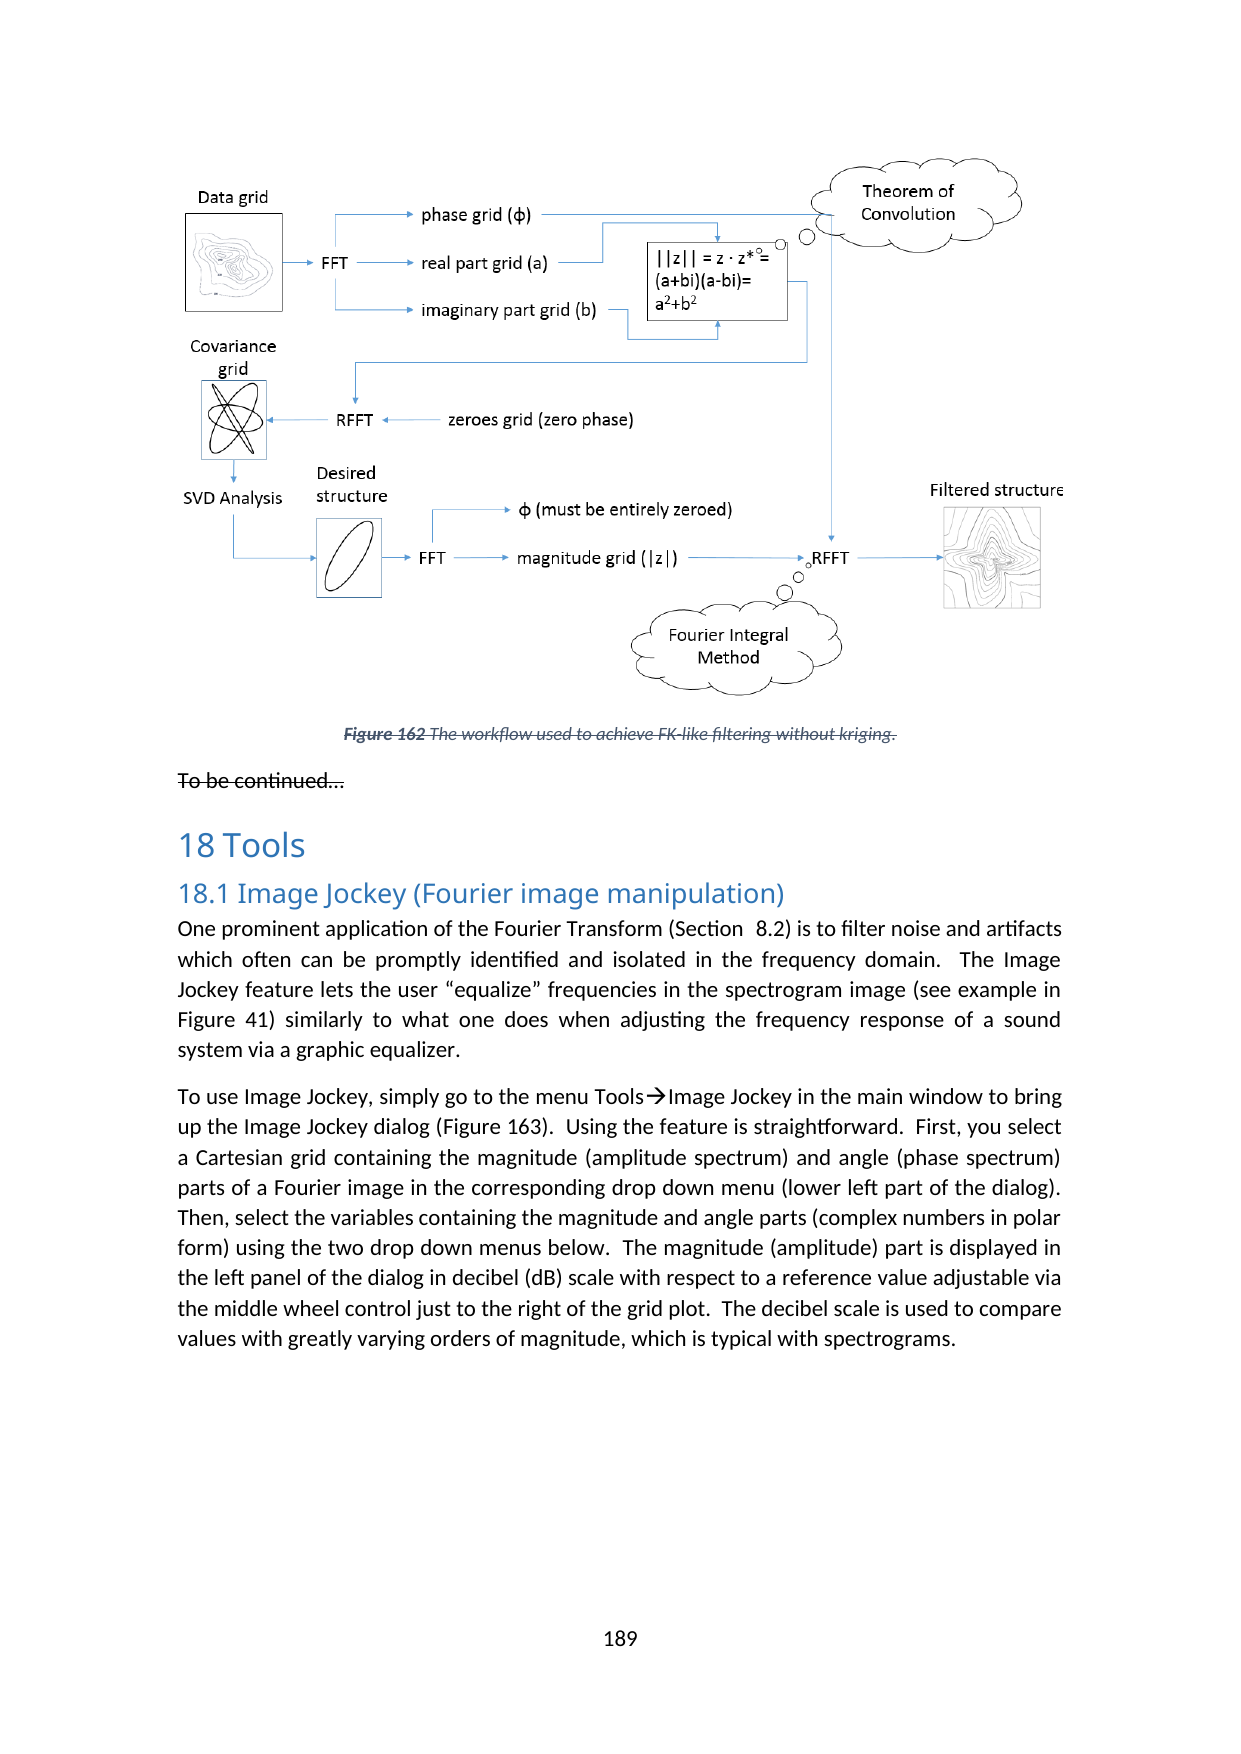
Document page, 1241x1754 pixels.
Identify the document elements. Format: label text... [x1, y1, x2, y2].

text One prominent application of the Fourier Transform (Section 8.2) is to filter noise and artifacts which often can be promptly identified and isolated in the frequency domain. The Image Jockey feature lets the user “equalize” frequencies in the spectrogram image (see example in Figure 41) similarly to what one does when adjusting the frequency response of a sound system via a graphic equalizer. [177, 914, 1063, 1063]
subtitle Tools [177, 822, 1063, 867]
text Figure 162 The workflow used to achieve FK-like filtering without kriging. [177, 723, 1063, 746]
text To use Image Jockey, simply go to the menu ToolsImage Jockey in the main window to bring up the Image Jockey dialog (Figure 162). Using the feature is straightforward. First, you select a Cartesian grid containing the magnitude (amplitude spectrum) and angle (phase spectrum) parts of a Fourier image in the corresponding drop down menu (lower left part of the dialog). Then, select the variables containing the magnitude and angle parts (complex numbers in polar form) using the two drop down menus below. The magnitude (amplitude) part is displayed in the left panel of the dialog in decibel (dB) scale with respect to a reference value adjustable via the middle wheel control just to the right of the grid plot. The decibel scale is used to compare values with greatly varying orders of magnitude, which is typical with spectrograms. [177, 1082, 1063, 1352]
text To be continued… [177, 766, 1063, 794]
subtitle Image Jockey (Fourier image manipulation) [177, 875, 1063, 912]
picture [177, 147, 1063, 704]
